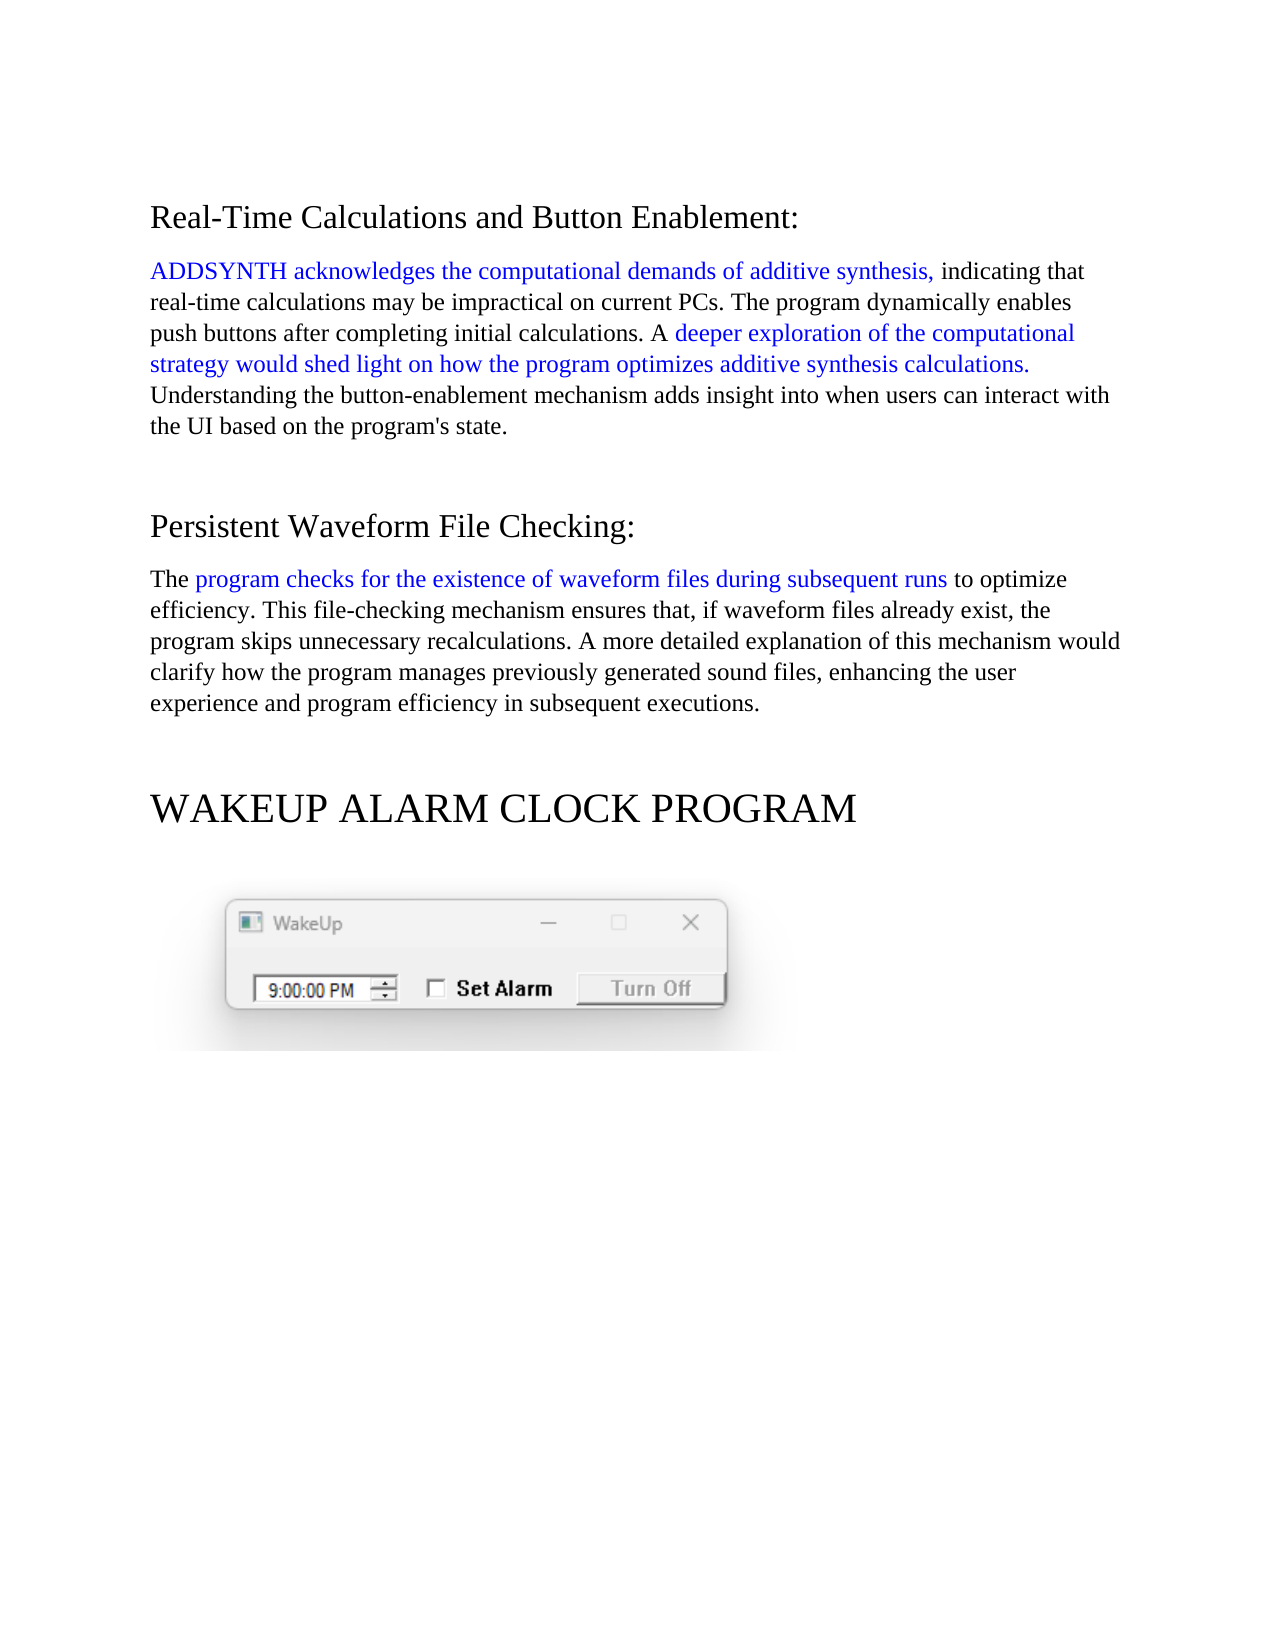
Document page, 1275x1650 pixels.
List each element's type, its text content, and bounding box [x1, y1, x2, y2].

text Real-Time Calculations and Button Enablement: [150, 198, 1125, 236]
picture [150, 852, 813, 1051]
text Persistent Waveform File Checking: [150, 506, 1125, 545]
text The program checks for the existence of waveform files during subsequent runs to optimize efficiency. This file-checking mechanism ensures that, if waveform files already exist, the program skips unnecessary recalculations. A more detailed explanation of this mechanism would clarify how the program manages previously generated sound files, enhancing the user experience and program efficiency in subsequent executions. [150, 564, 1125, 717]
text ADDSYNTH acknowledges the computational demands of additive synthesis, indicating that real-time calculations may be impractical on current PCs. The program dynamically enables push buttons after completing initial calculations. A deeper exploration of the computational strategy would shed light on how the program optimizes additive synthesis calculations. Understanding the button-enablement mechanism adds insight into when users can interact with the UI based on the program's state. [150, 256, 1125, 440]
text WAKEUP ALARM CLOCK PROGRAM [150, 784, 1125, 832]
